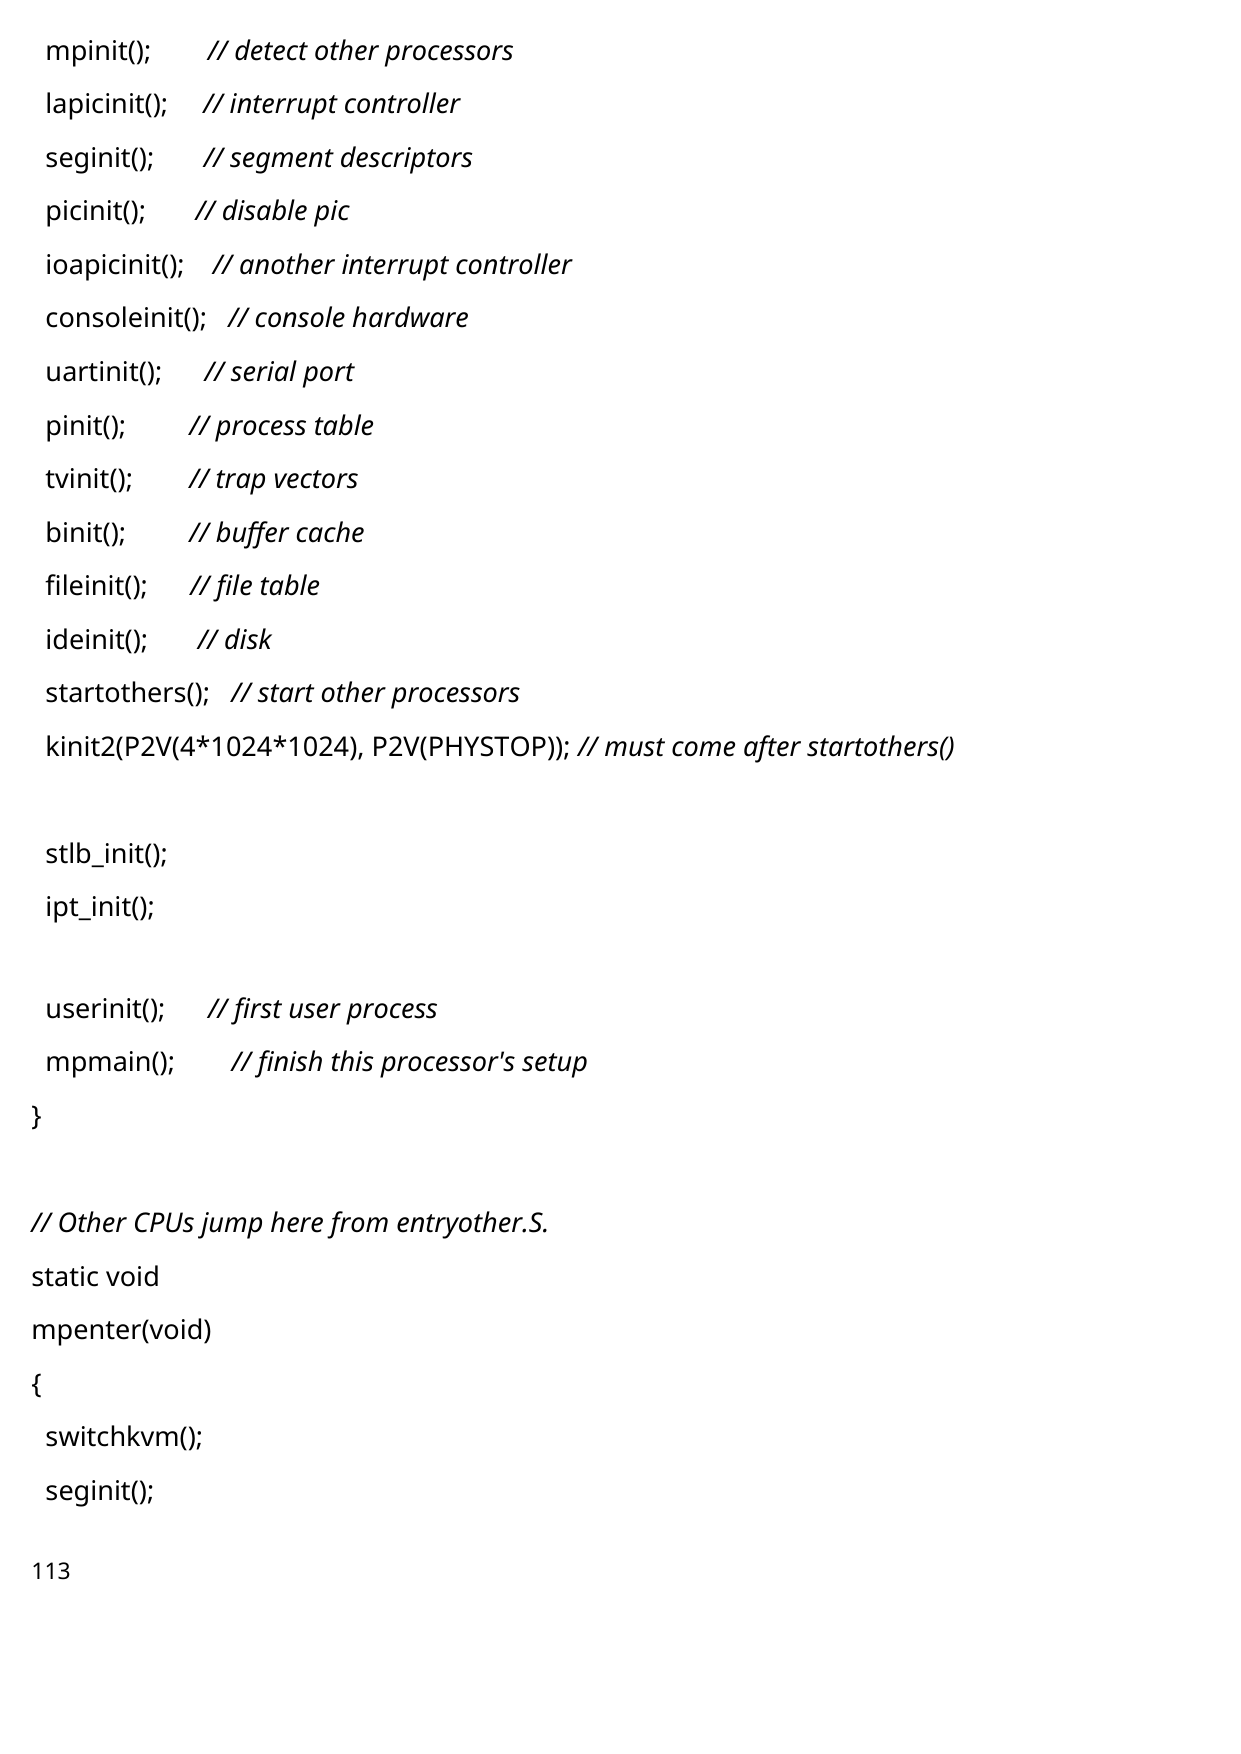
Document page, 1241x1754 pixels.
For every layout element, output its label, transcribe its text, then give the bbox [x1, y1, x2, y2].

text uartinit(); // serial port [31, 352, 1209, 389]
text ioapicinit(); // another interrupt controller [31, 245, 1209, 282]
text lapicinit(); // interrupt controller [31, 85, 1209, 122]
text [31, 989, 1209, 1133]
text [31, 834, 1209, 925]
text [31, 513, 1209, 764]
text consoleinit(); // console hardware [31, 299, 1209, 336]
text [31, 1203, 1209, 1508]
text picinit(); // disable pic [31, 192, 1209, 229]
text pinit(); // process table [31, 406, 1209, 443]
text mpinit(); // detect other processors [31, 31, 1209, 68]
text tvinit(); // trap vectors [31, 459, 1209, 496]
text seginit(); // segment descriptors [31, 138, 1209, 175]
